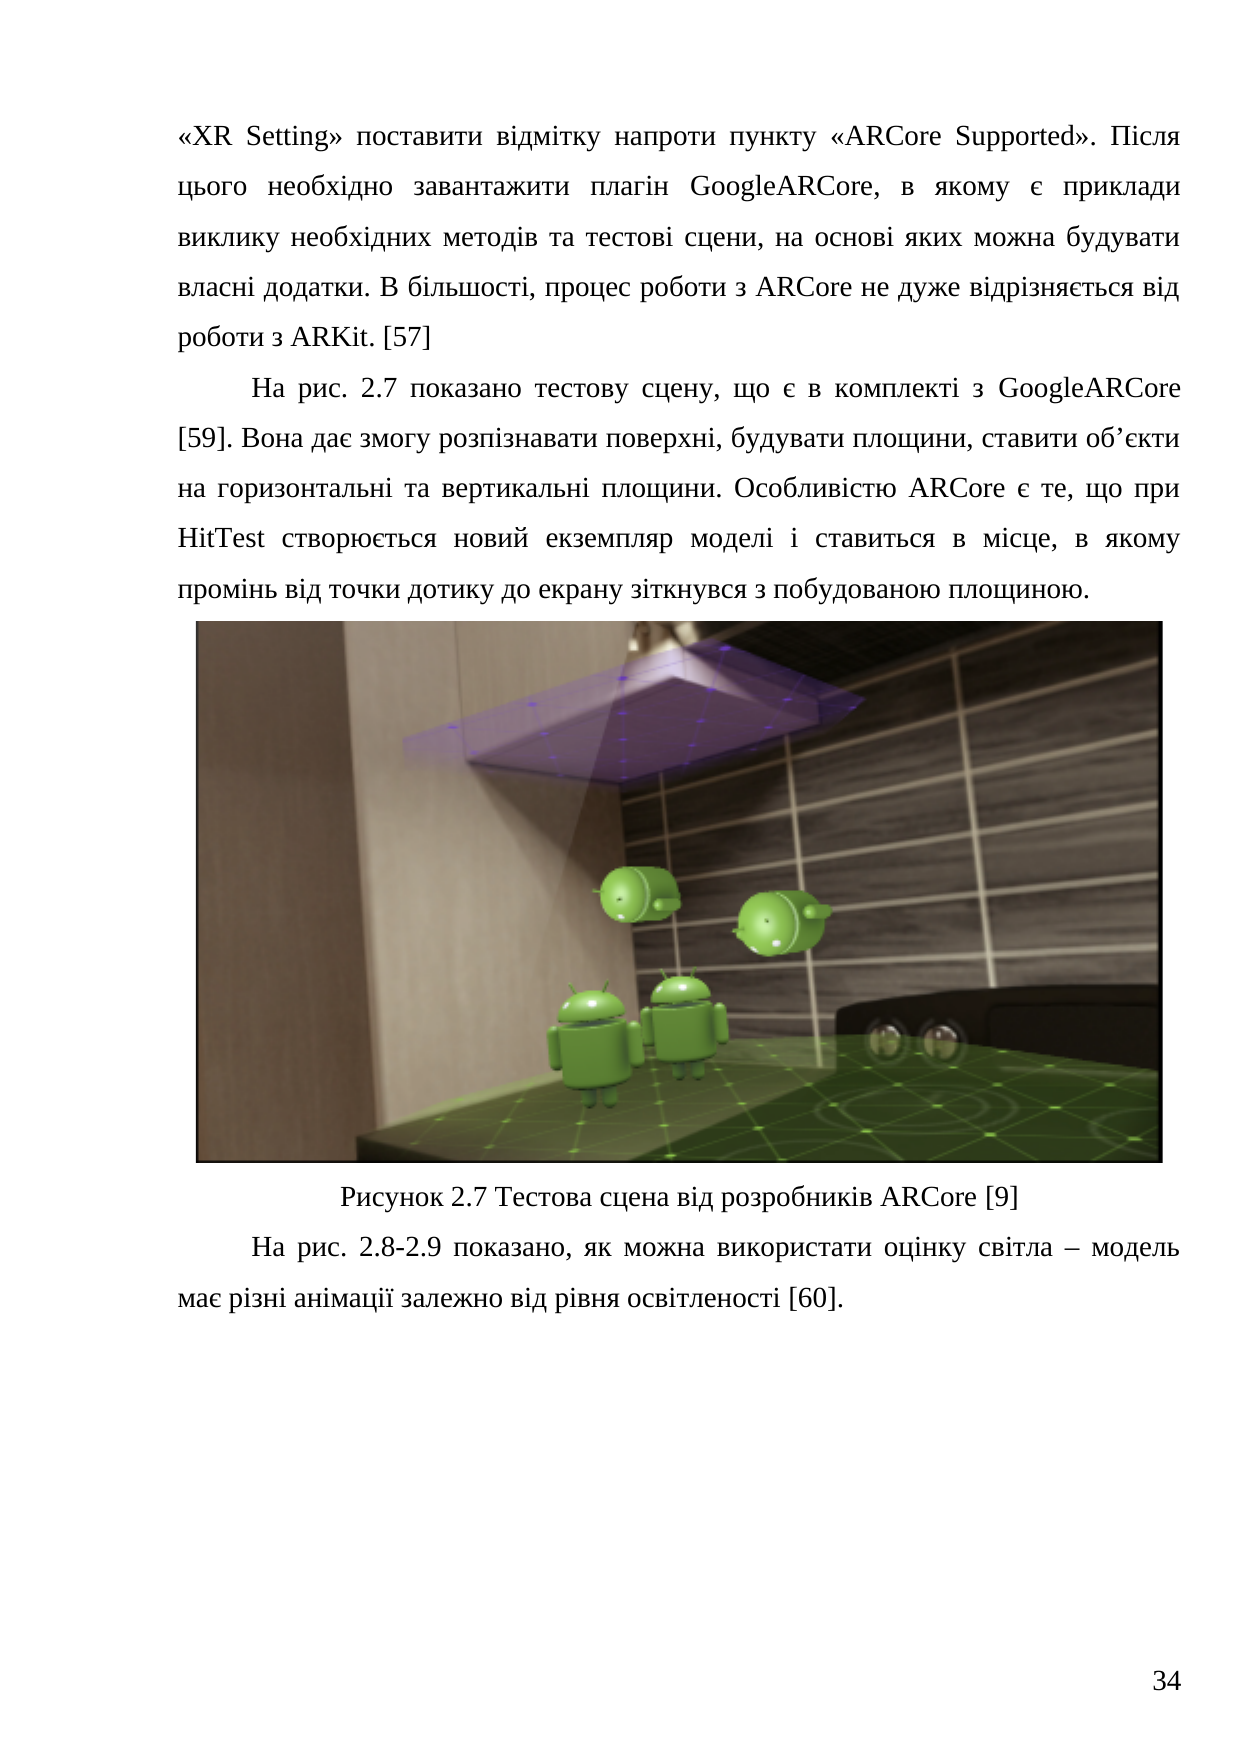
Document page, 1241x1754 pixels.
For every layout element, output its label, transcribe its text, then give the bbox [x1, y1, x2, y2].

text На рис. 2.7 показано тестову сцену, що є в комплекті з GoogleARCore [59]. Вона дає змогу розпізнавати поверхні, будувати площини, ставити об’єкти на горизонтальні та вертикальні площини. Особливістю ARCore є те, що при HitTest створюється новий екземпляр моделі і ставиться в місце, в якому промінь від точки дотику до екрану зіткнувся з побудованою площиною. [177, 370, 1181, 604]
text На рис. 2.8-2.9 показано, як можна використати оцінку світла – модель має різні анімації залежно від рівня освітленості [60]. [177, 1229, 1181, 1313]
text Рисунок 2.7 Тестова сцена від розробників ARCore [9] [177, 1179, 1181, 1213]
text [177, 118, 1181, 353]
picture [195, 621, 1163, 1163]
